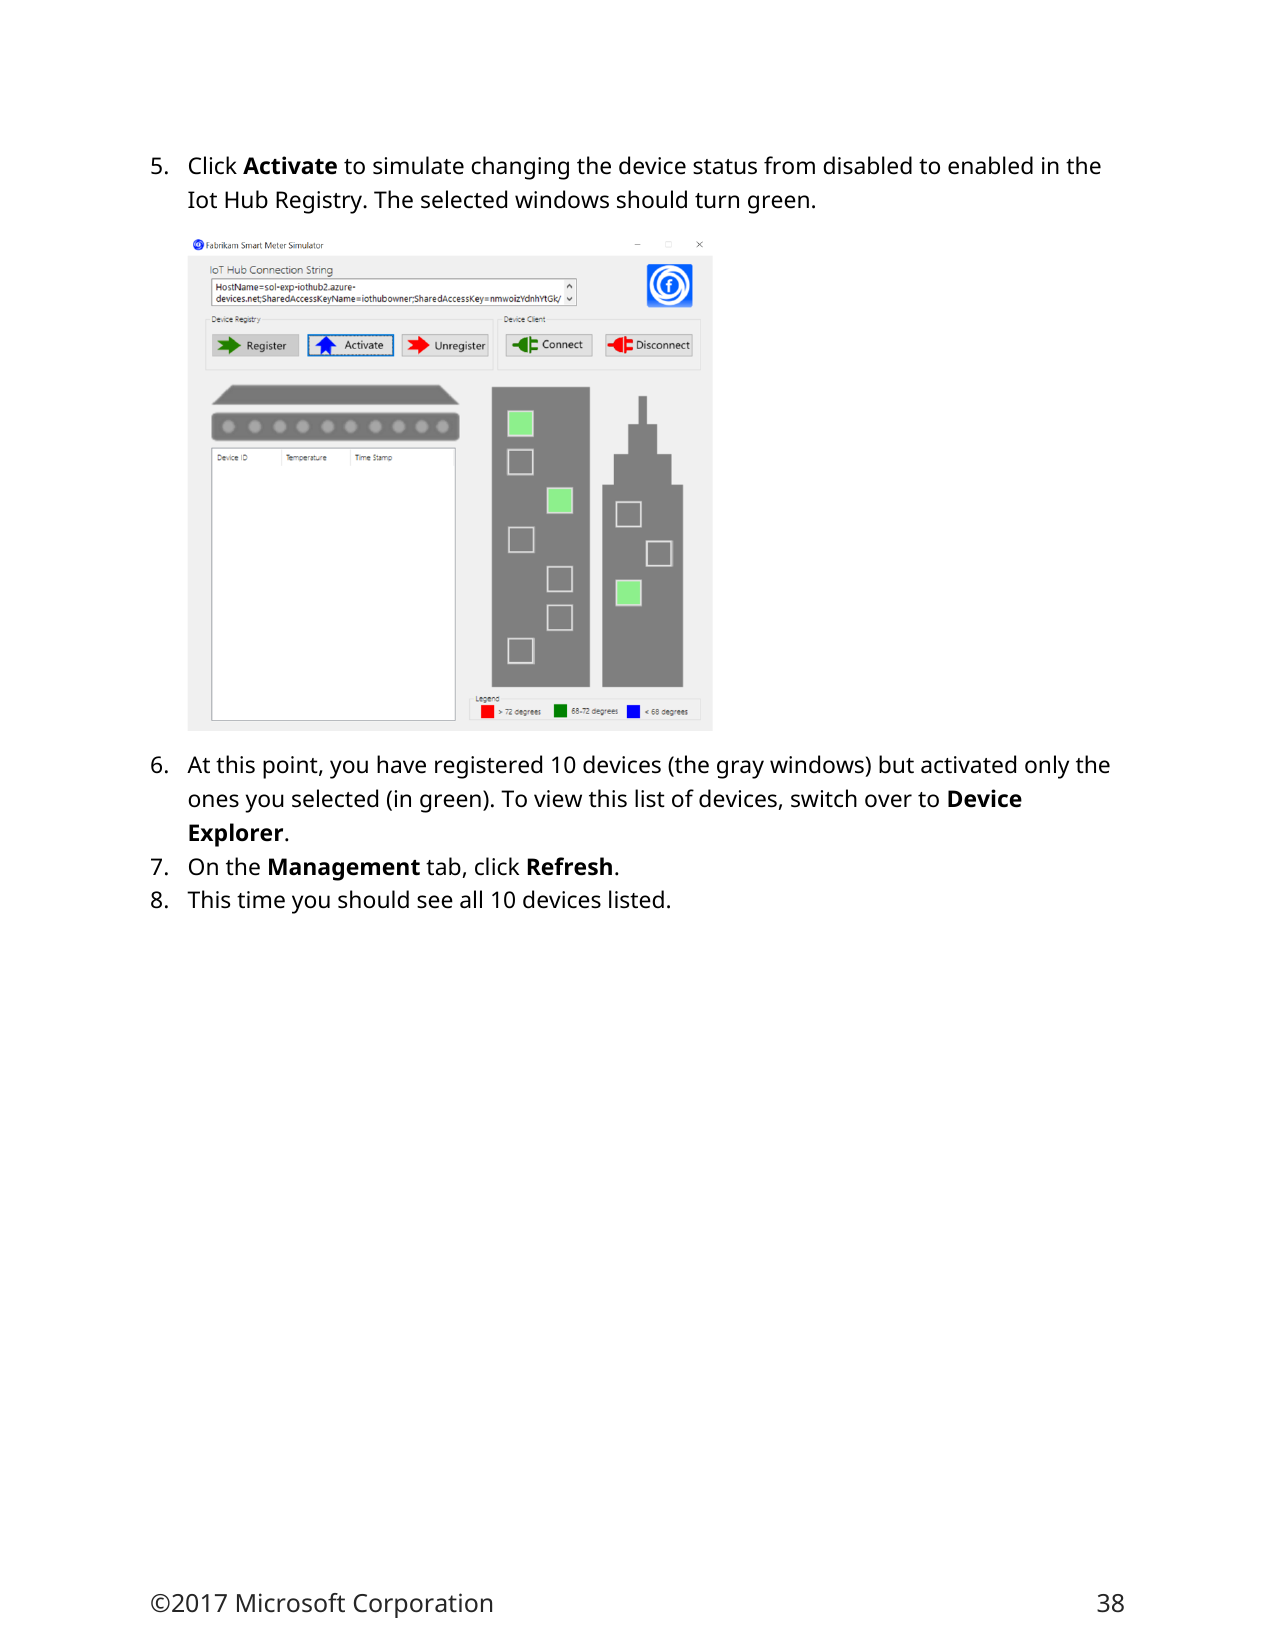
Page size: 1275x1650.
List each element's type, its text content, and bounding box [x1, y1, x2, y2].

list This time you should see all 10 devices listed. [150, 884, 1125, 916]
list On the Management tab, click Refresh. [150, 851, 1125, 882]
picture [187, 234, 713, 731]
list At this point, you have registered 10 devices (the gray windows) but activated only the ones you selected (in green). To view this list of devices, switch over to Device Explorer. [150, 749, 1125, 848]
list Click Activate to simulate changing the device status from disabled to enabled in the Iot Hub Registry. The selected windows should turn green. [150, 150, 1125, 215]
